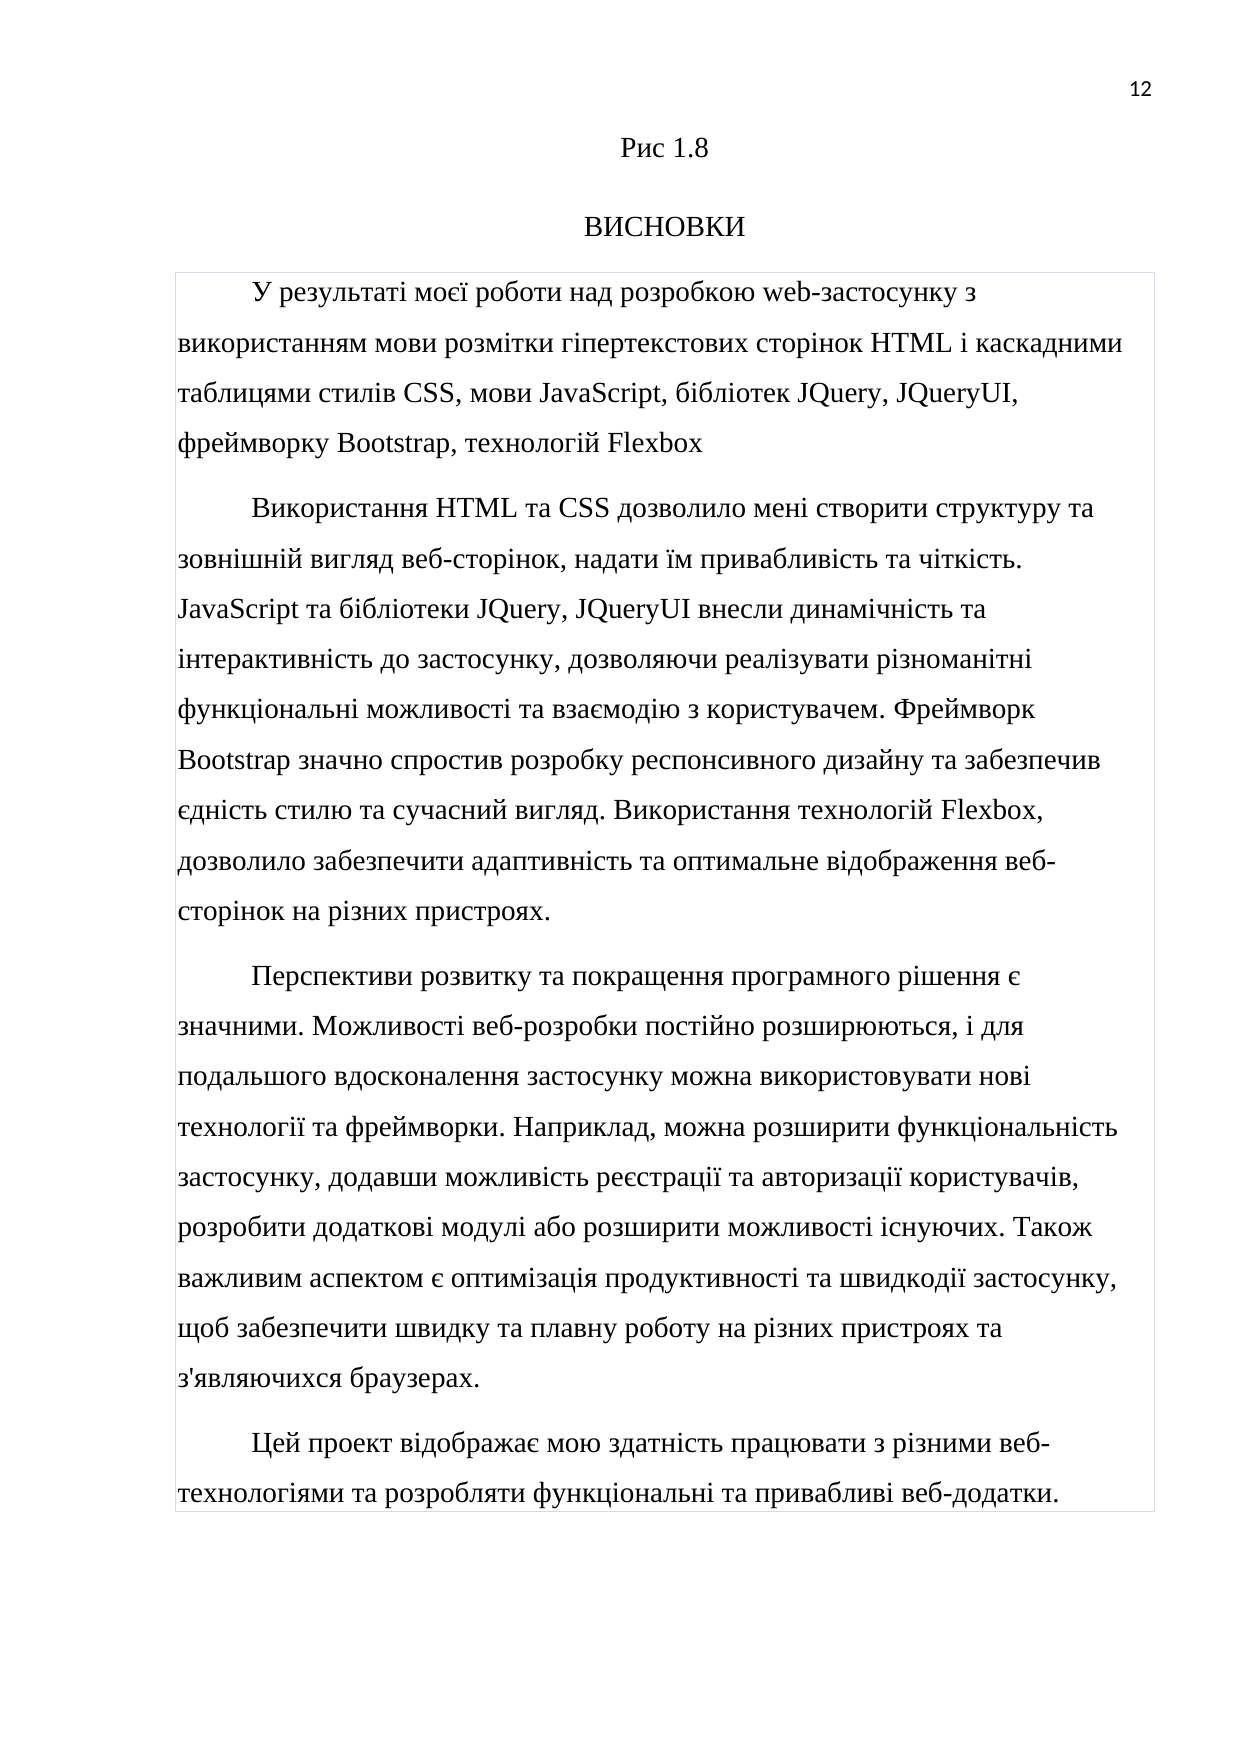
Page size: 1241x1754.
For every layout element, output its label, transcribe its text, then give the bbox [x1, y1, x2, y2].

text Використання HTML та CSS дозволило мені створити структуру та зовнішній вигляд веб-сторінок, надати їм привабливість та чіткість. JavaScript та бібліотеки JQuery, JQueryUI внесли динамічність та інтерактивність до застосунку, дозволяючи реалізувати різноманітні функціональні можливості та взаємодію з користувачем. Фреймворк Bootstrap значно спростив розробку респонсивного дизайну та забезпечив єдність стилю та сучасний вигляд. Використання технологій Flexbox, дозволило забезпечити адаптивність та оптимальне відображення веб-сторінок на різних пристроях. [176, 488, 1154, 926]
text Перспективи розвитку та покращення програмного рішення є значними. Можливості веб-розробки постійно розширюються, і для подальшого вдосконалення застосунку можна використовувати нові технології та фреймворки. Наприклад, можна розширити функціональність застосунку, додавши можливість реєстрації та авторизації користувачів, розробити додаткові модулі або розширити можливості існуючих. Також важливим аспектом є оптимізація продуктивності та швидкодії застосунку, щоб забезпечити швидку та плавну роботу на різних пристроях та з'являючихся браузерах. [176, 955, 1154, 1394]
subtitle ВИСНОВКИ [177, 209, 1152, 243]
text Рис 1.8 [177, 130, 1152, 163]
text Цей проект відображає мою здатність працювати з різними веб-технологіями та розробляти функціональні та привабливі веб-додатки. [176, 1423, 1154, 1511]
text У результаті моєї роботи над розробкою web-застосунку з використанням мови розмітки гіпертекстових сторінок HTML і каскадними таблицями стилів CSS, мови JavaScript, бібліотек JQuery, JQueryUI, фреймворку Bootstrap, технологій Flexbox [176, 273, 1154, 459]
